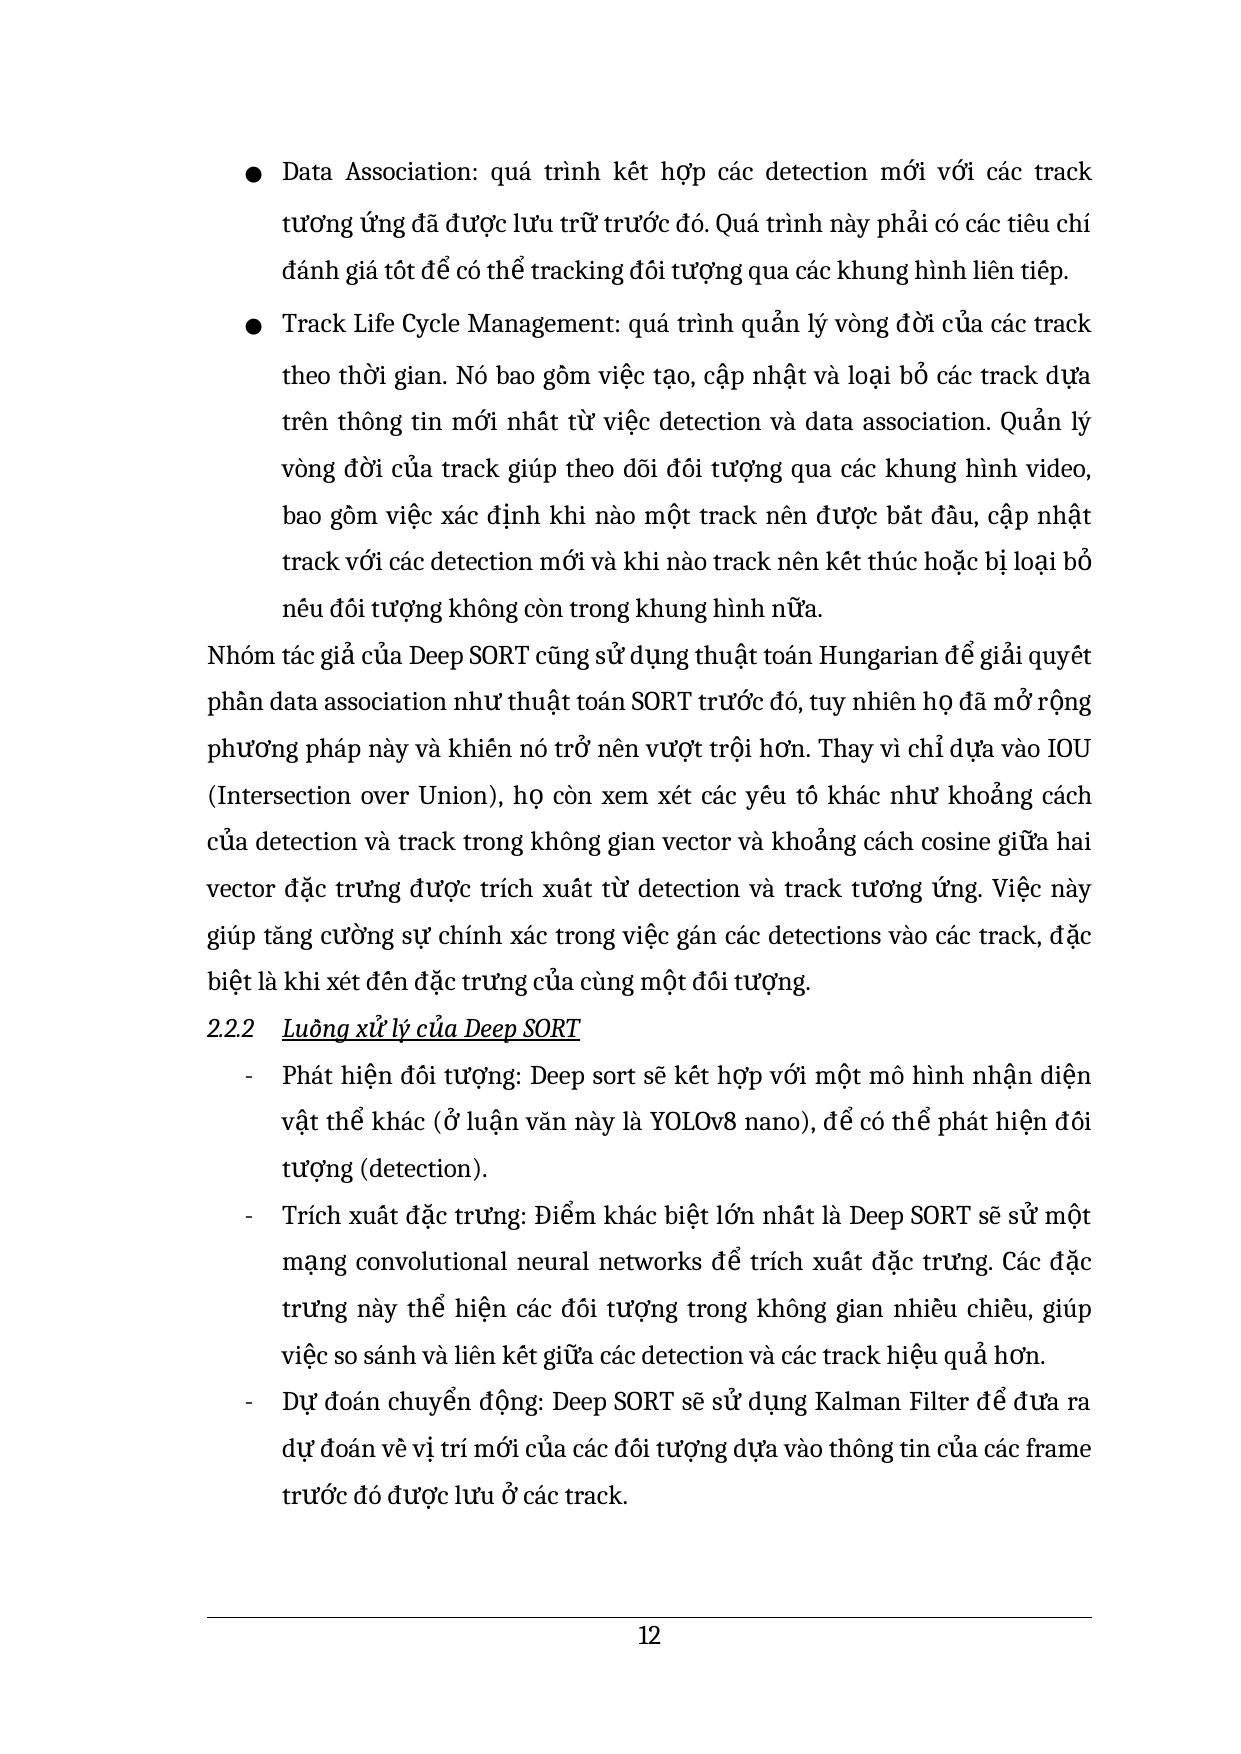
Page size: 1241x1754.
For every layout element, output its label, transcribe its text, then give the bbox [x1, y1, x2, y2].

text Nhóm tác giả của Deep SORT cũng sử dụng thuật toán Hungarian để giải quyết phần data association như thuật toán SORT trước đó, tuy nhiên họ đã mở rộng phương pháp này và khiến nó trở nên vượt trội hơn. Thay vì chỉ dựa vào IOU (Intersection over Union), họ còn xem xét các yếu tố khác như khoảng cách của detection và track trong không gian vector và khoảng cách cosine giữa hai vector đặc trưng được trích xuất từ detection và track tương ứng. Việc này giúp tăng cường sự chính xác trong việc gán các detections vào các track, đặc biệt là khi xét đến đặc trưng của cùng một đối tượng. [207, 640, 1092, 998]
list Trích xuất đặc trưng: Điểm khác biệt lớn nhất là Deep SORT sẽ sử một mạng convolutional neural networks để trích xuất đặc trưng. Các đặc trưng này thể hiện các đối tượng trong không gian nhiều chiều, giúp việc so sánh và liên kết giữa các detection và các track hiệu quả hơn. [244, 1200, 1092, 1371]
list Track Life Cycle Management: quá trình quản lý vòng đời của các track theo thời gian. Nó bao gồm việc tạo, cập nhật và loại bỏ các track dựa trên thông tin mới nhất từ việc detection và data association. Quản lý vòng đời của track giúp theo dõi đối tượng qua các khung hình video, bao gồm việc xác định khi nào một track nên được bắt đầu, cập nhật track với các detection mới và khi nào track nên kết thúc hoặc bị loại bỏ nếu đối tượng không còn trong khung hình nữa. [244, 302, 1092, 624]
subtitle Luồng xử lý của Deep SORT [207, 1013, 1092, 1044]
list Phát hiện đối tượng: Deep sort sẽ kết hợp với một mô hình nhận diện vật thể khác (ở luận văn này là YOLOv8 nano), để có thể phát hiện đối tượng (detection). [244, 1060, 1092, 1184]
list Data Association: quá trình kết hợp các detection mới với các track tương ứng đã được lưu trữ trước đó. Quá trình này phải có các tiêu chí đánh giá tốt để có thể tracking đối tượng qua các khung hình liên tiếp. [244, 150, 1092, 286]
list Dự đoán chuyển động: Deep SORT sẽ sử dụng Kalman Filter để đưa ra dự đoán về vị trí mới của các đối tượng dựa vào thông tin của các frame trước đó được lưu ở các track. [244, 1386, 1092, 1511]
